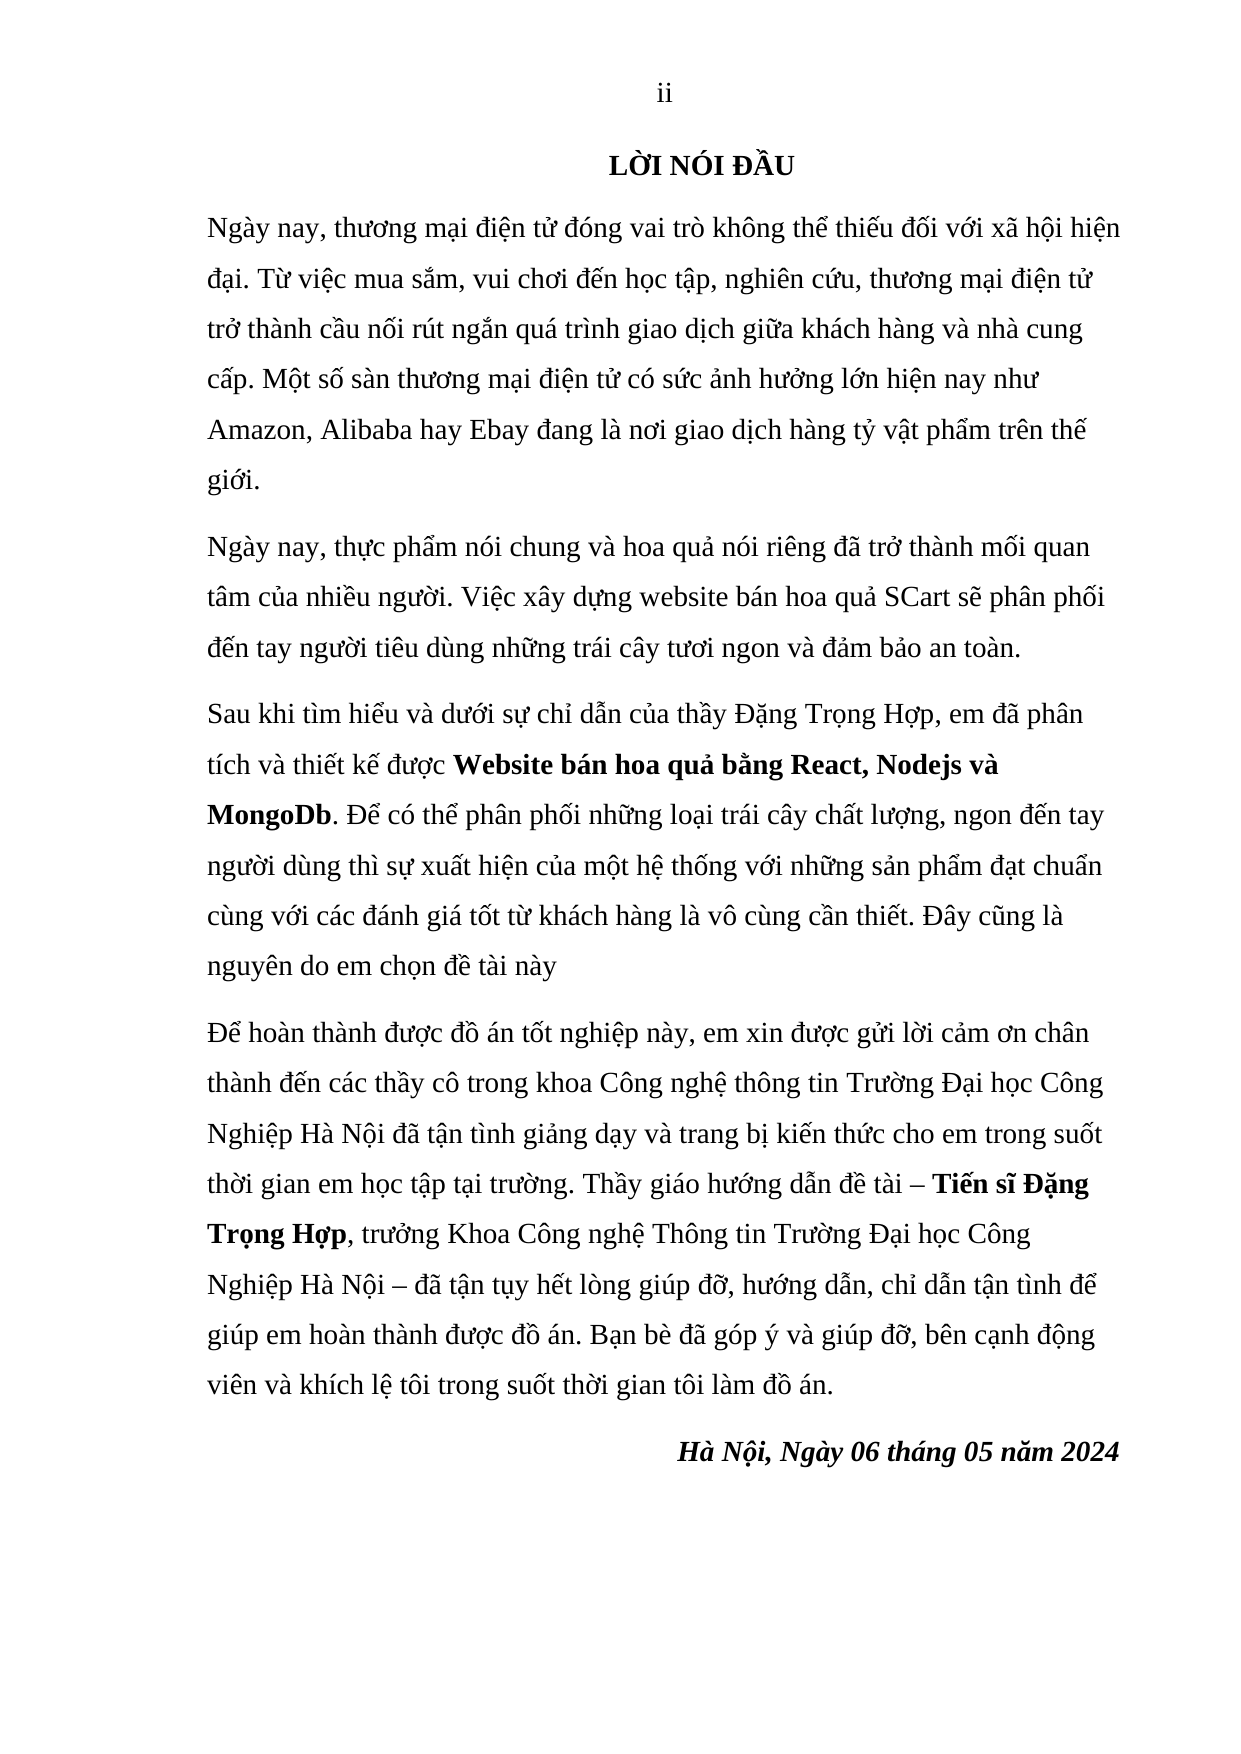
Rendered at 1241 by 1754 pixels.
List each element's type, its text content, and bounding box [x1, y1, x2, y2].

text Sau khi tìm hiểu và dưới sự chỉ dẫn của thầy Đặng Trọng Hợp, em đã phân tích và thiết kế được Website bán hoa quả bằng React, Nodejs và MongoDb. Để có thể phân phối những loại trái cây chất lượng, ngon đến tay người dùng thì sự xuất hiện của một hệ thống với những sản phẩm đạt chuẩn cùng với các đánh giá tốt từ khách hàng là vô cùng cần thiết. Đây cũng là nguyên do em chọn đề tài này [207, 697, 1122, 982]
text Hà Nội, Ngày 06 tháng 05 năm 2024 [207, 1434, 1122, 1468]
text Để hoàn thành được đồ án tốt nghiệp này, em xin được gửi lời cảm ơn chân thành đến các thầy cô trong khoa Công nghệ thông tin Trường Đại học Công Nghiệp Hà Nội đã tận tình giảng dạy và trang bị kiến thức cho em trong suốt thời gian em học tập tại trường. Thầy giáo hướng dẫn đề tài – Tiến sĩ Đặng Trọng Hợp, trưởng Khoa Công nghệ Thông tin Trường Đại học Công Nghiệp Hà Nội – đã tận tụy hết lòng giúp đỡ, hướng dẫn, chỉ dẫn tận tình để giúp em hoàn thành được đồ án. Bạn bè đã góp ý và giúp đỡ, bên cạnh động viên và khích lệ tôi trong suốt thời gian tôi làm đồ án. [207, 1015, 1122, 1401]
text Ngày nay, thực phẩm nói chung và hoa quả nói riêng đã trở thành mối quan tâm của nhiều người. Việc xây dựng website bán hoa quả SCart sẽ phân phối đến tay người tiêu dùng những trái cây tươi ngon và đảm bảo an toàn. [207, 529, 1122, 663]
text Ngày nay, thương mại điện tử đóng vai trò không thể thiếu đối với xã hội hiện đại. Từ việc mua sắm, vui chơi đến học tập, nghiên cứu, thương mại điện tử trở thành cầu nối rút ngắn quá trình giao dịch giữa khách hàng và nhà cung cấp. Một số sàn thương mại điện tử có sức ảnh hưởng lớn hiện nay như Amazon, Alibaba hay Ebay đang là nơi giao dịch hàng tỷ vật phẩm trên thế giới. [207, 211, 1122, 496]
subtitle LỜI NÓI ĐẦU [282, 148, 1122, 181]
